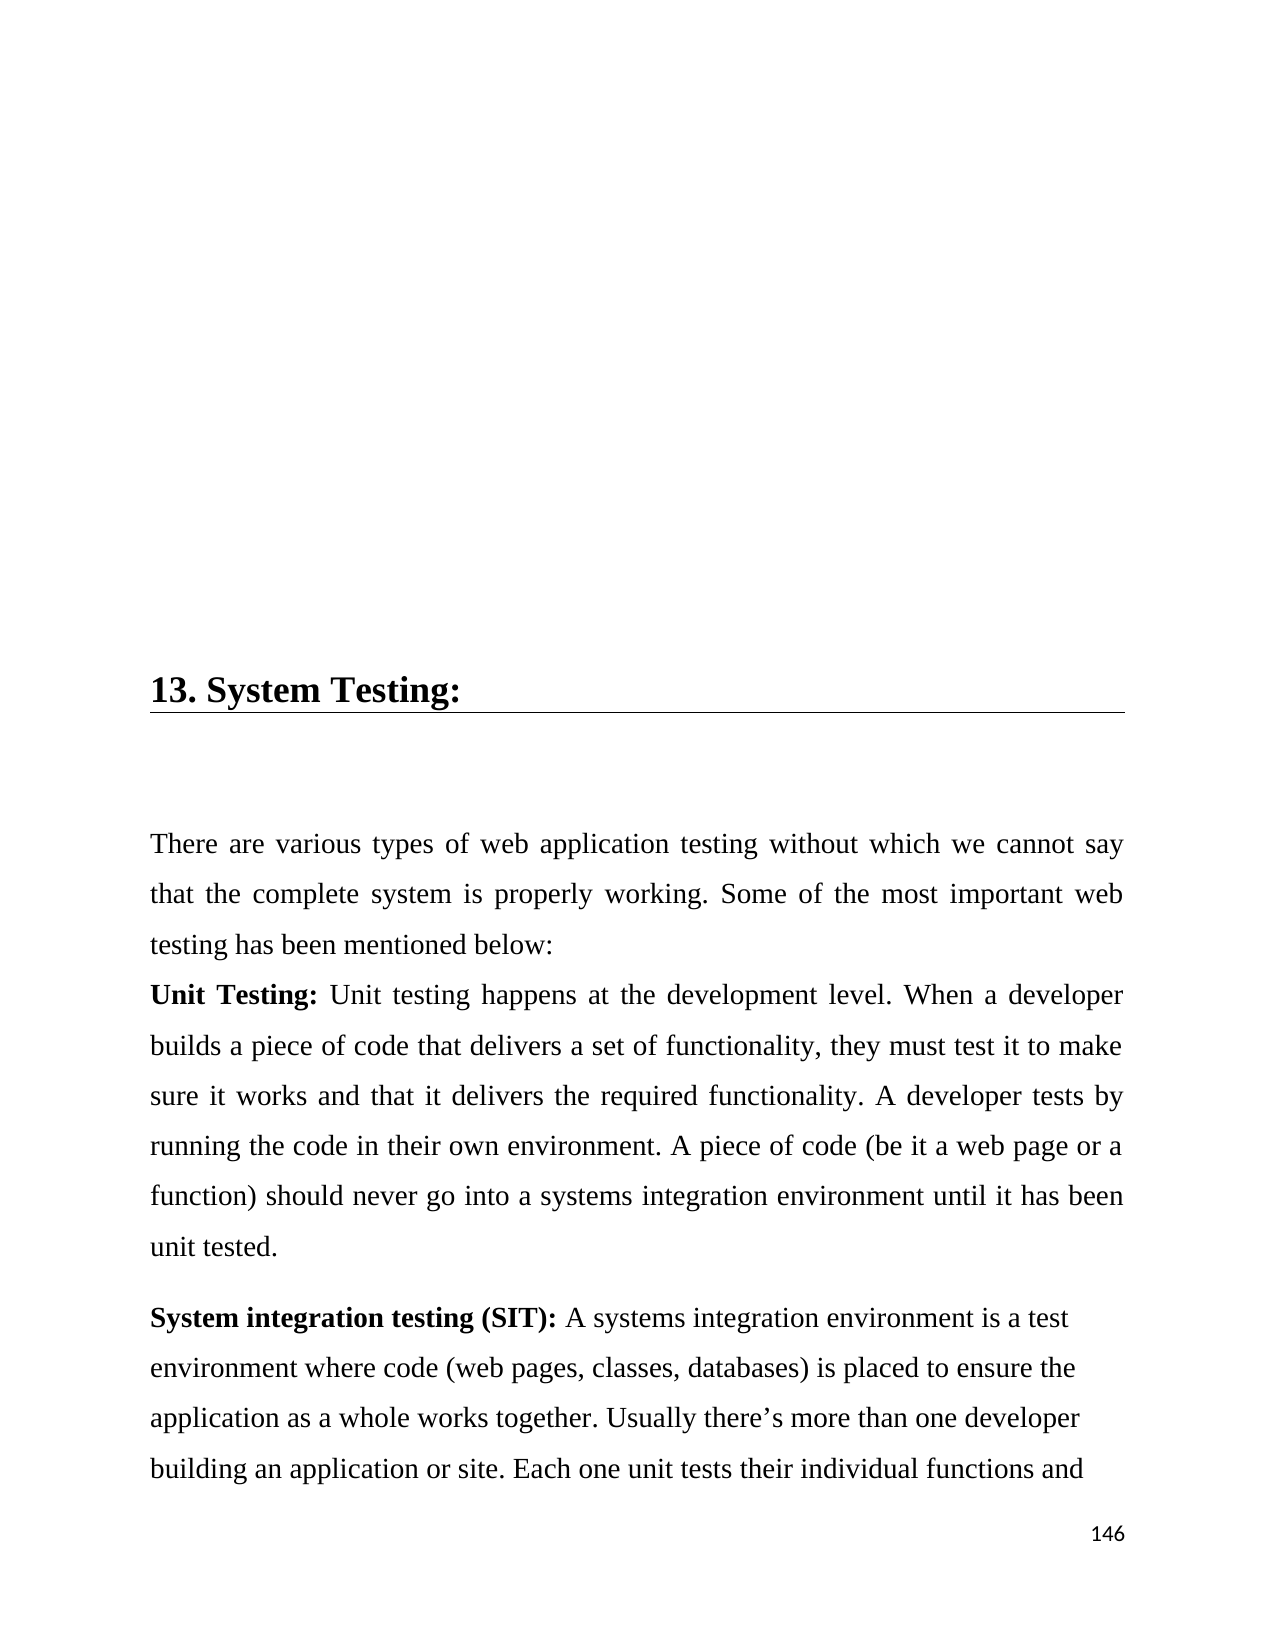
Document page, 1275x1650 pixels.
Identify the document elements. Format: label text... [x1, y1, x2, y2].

text Unit Testing: Unit testing happens at the development level. When a developer builds a piece of code that delivers a set of functionality, they must test it to make sure it works and that it delivers the required functionality. A developer tests by running the code in their own environment. A piece of code (be it a web page or a function) should never go into a systems integration environment until it has been unit tested. [150, 977, 1125, 1262]
text 13. System Testing: [150, 667, 1125, 712]
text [150, 1300, 1125, 1484]
list There are various types of web application testing without which we cannot say that the complete system is properly working. Some of the most important web testing has been mentioned below: [150, 826, 1125, 961]
